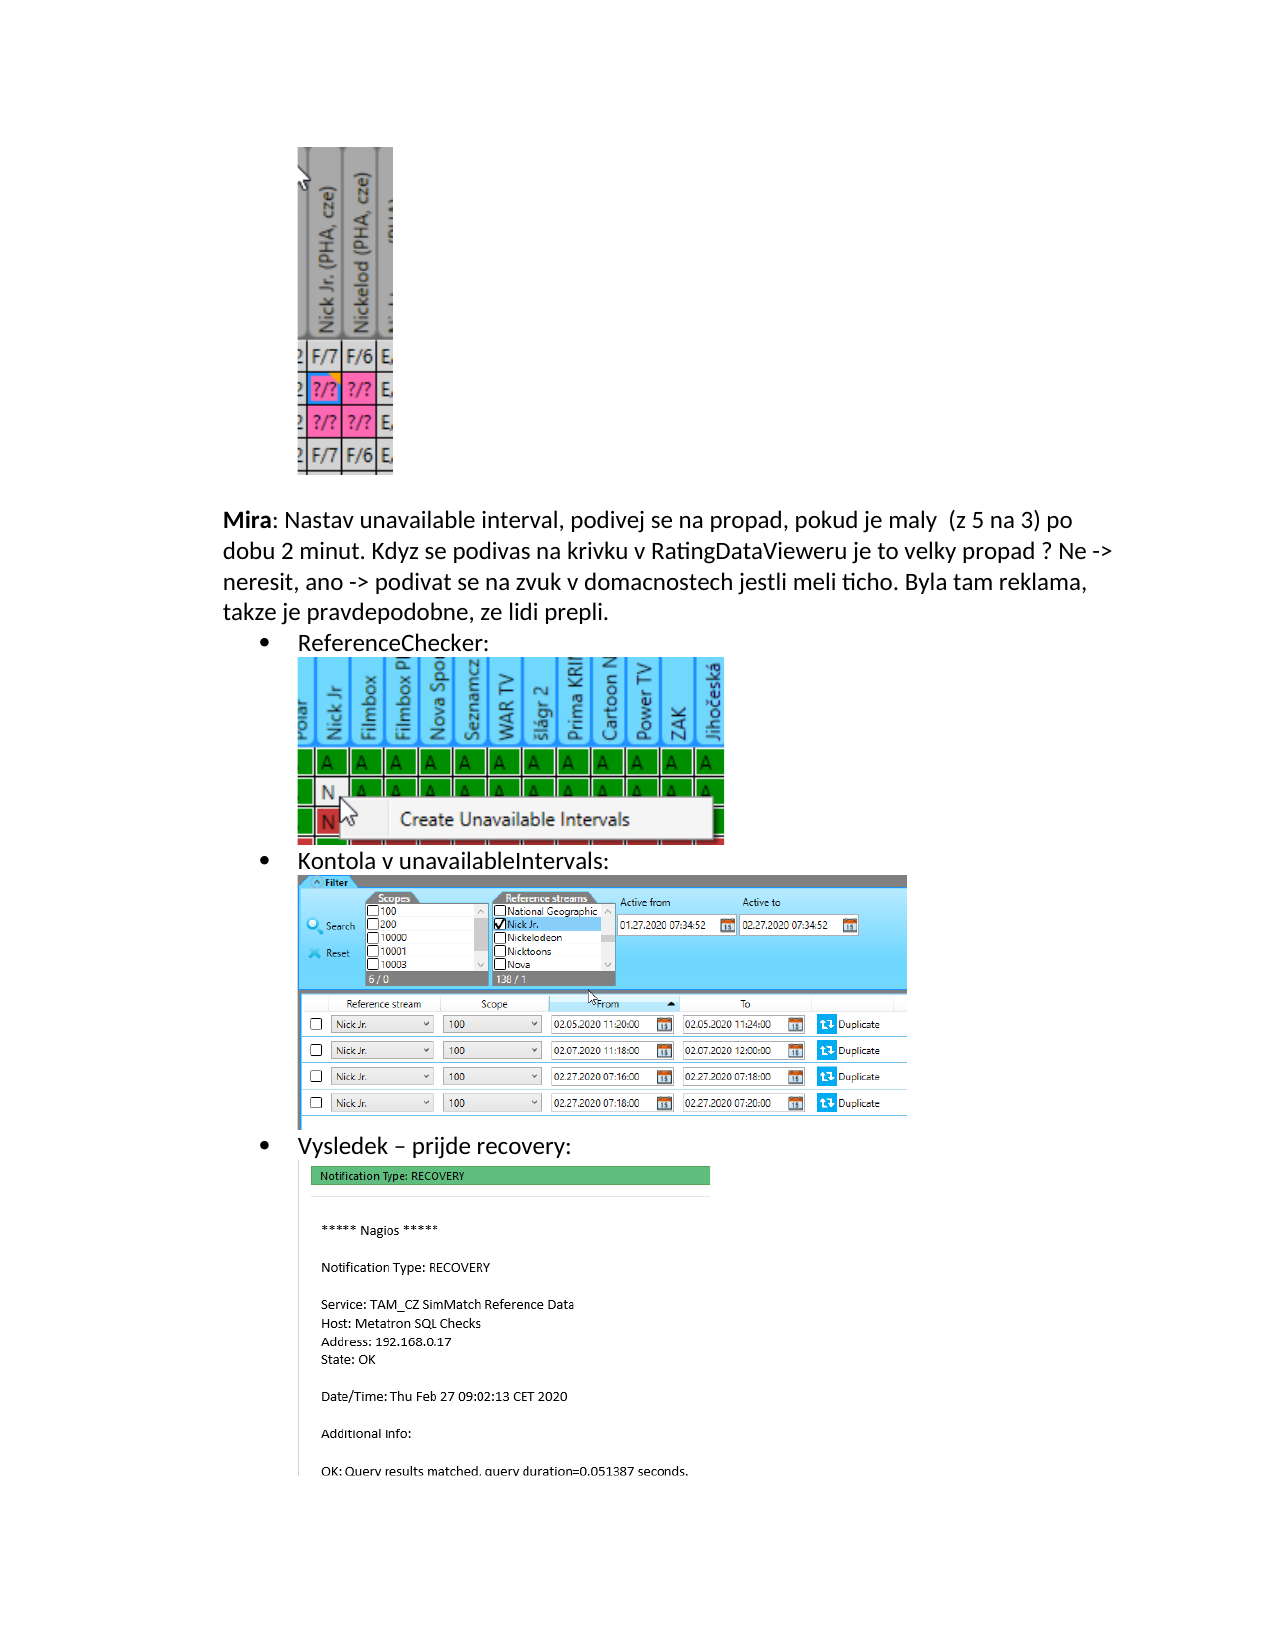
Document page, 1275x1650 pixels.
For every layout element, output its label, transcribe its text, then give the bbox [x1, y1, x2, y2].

list ReferenceChecker: [260, 627, 1127, 657]
text Mira: Nastav unavailable interval, podivej se na propad, pokud je maly (z 5 na 3) po dobu 2 minut. Kdyz se podivas na krivku v RatingDataVieweru je to velky propad ? Ne -> neresit, ano -> podivat se na zvuk v domacnostech jestli meli ticho. Byla tam reklama, takze je pravdepodobne, ze lidi prepli. [223, 505, 1127, 627]
picture [297, 875, 907, 1130]
picture [297, 1160, 711, 1476]
list Kontola v unavailableIntervals: [260, 845, 1127, 875]
list Vysledek – prijde recovery: [260, 1130, 1127, 1161]
picture [297, 657, 725, 845]
picture [297, 147, 393, 475]
